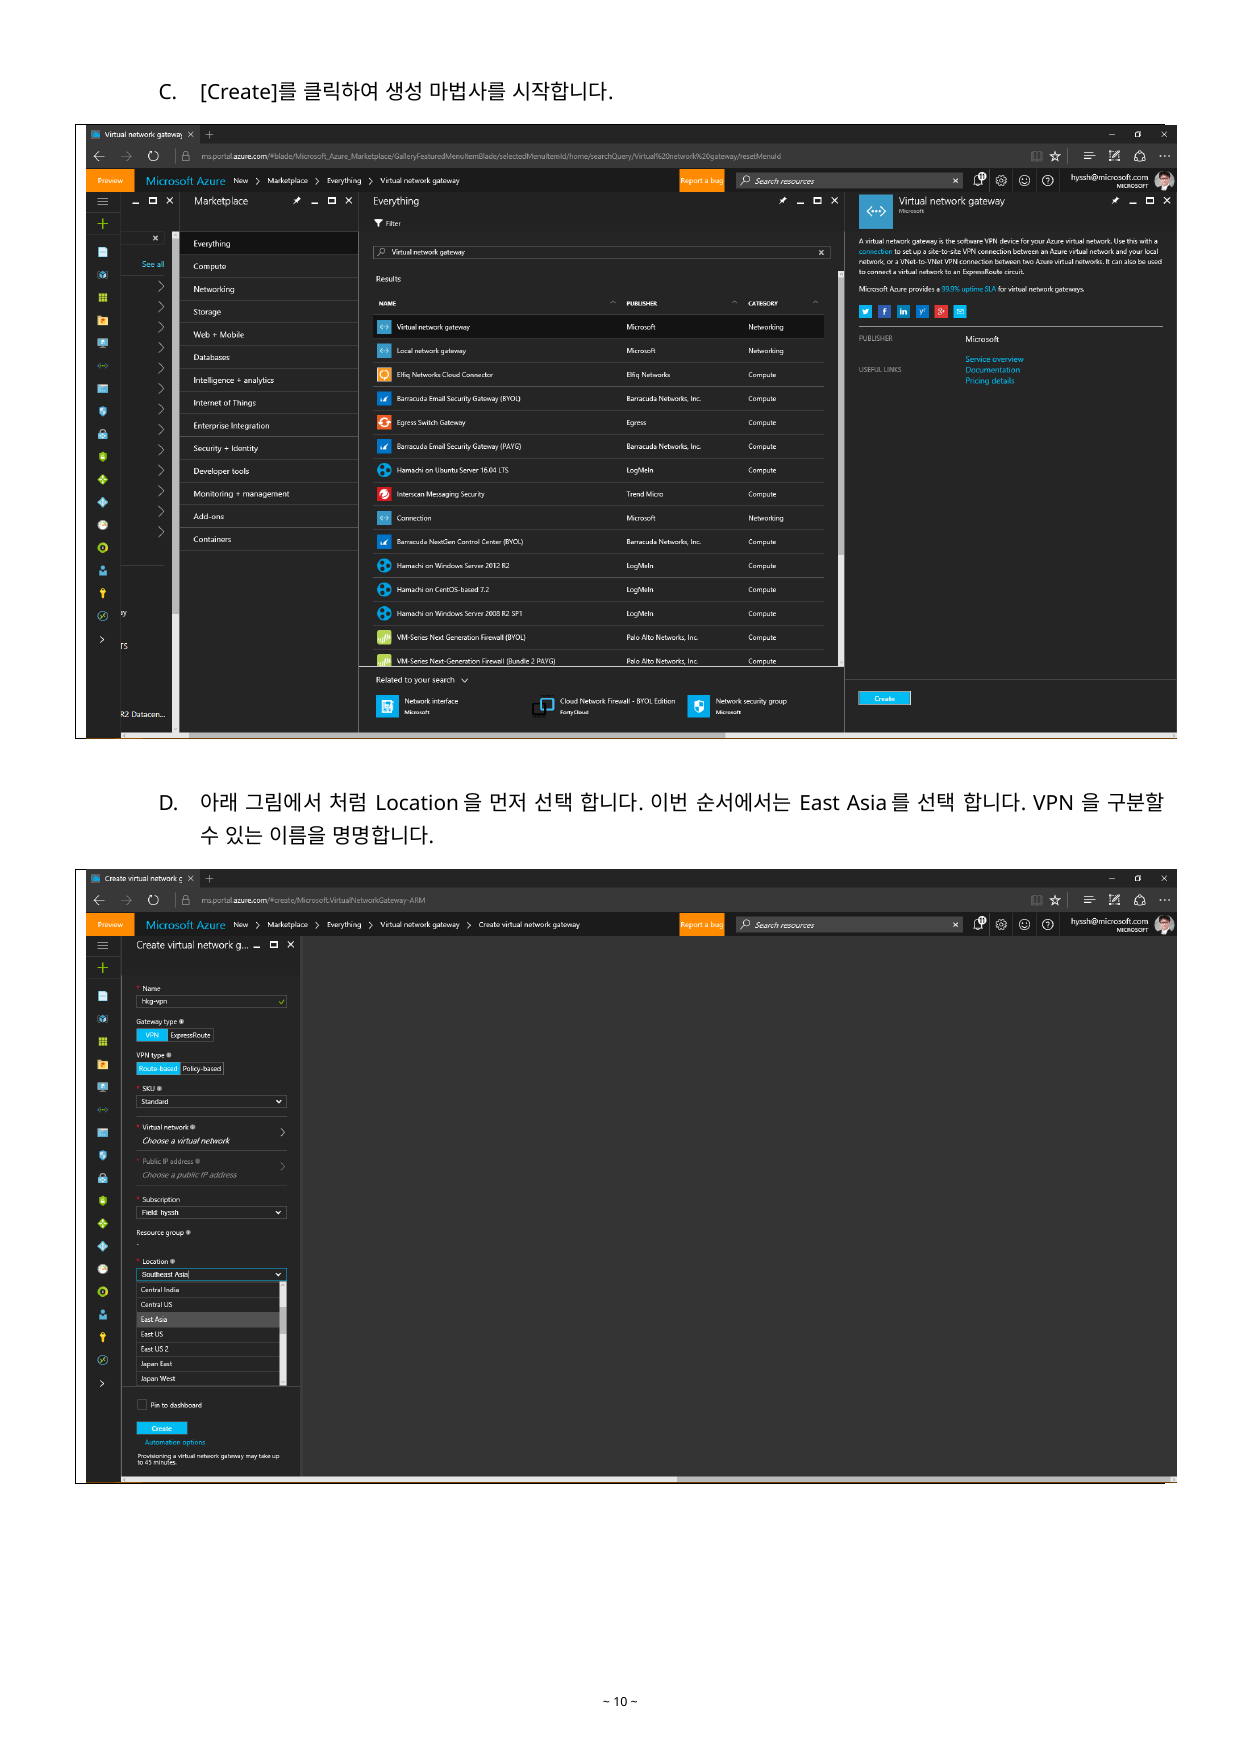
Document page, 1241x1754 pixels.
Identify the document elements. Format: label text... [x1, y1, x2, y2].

table_header [76, 125, 86, 738]
picture [86, 125, 1177, 739]
list 아래 그림에서 처럼 Location을 먼저 선택 합니다. 이번 순서에서는 East Asia를 선택 합니다. VPN 을 구분할 수 있는 이름을 명명합니다. [158, 787, 1165, 850]
picture [86, 869, 1177, 1483]
table_header [76, 870, 86, 1483]
list [Create]를 클릭하여 생성 마법사를 시작합니다. [158, 75, 1165, 105]
